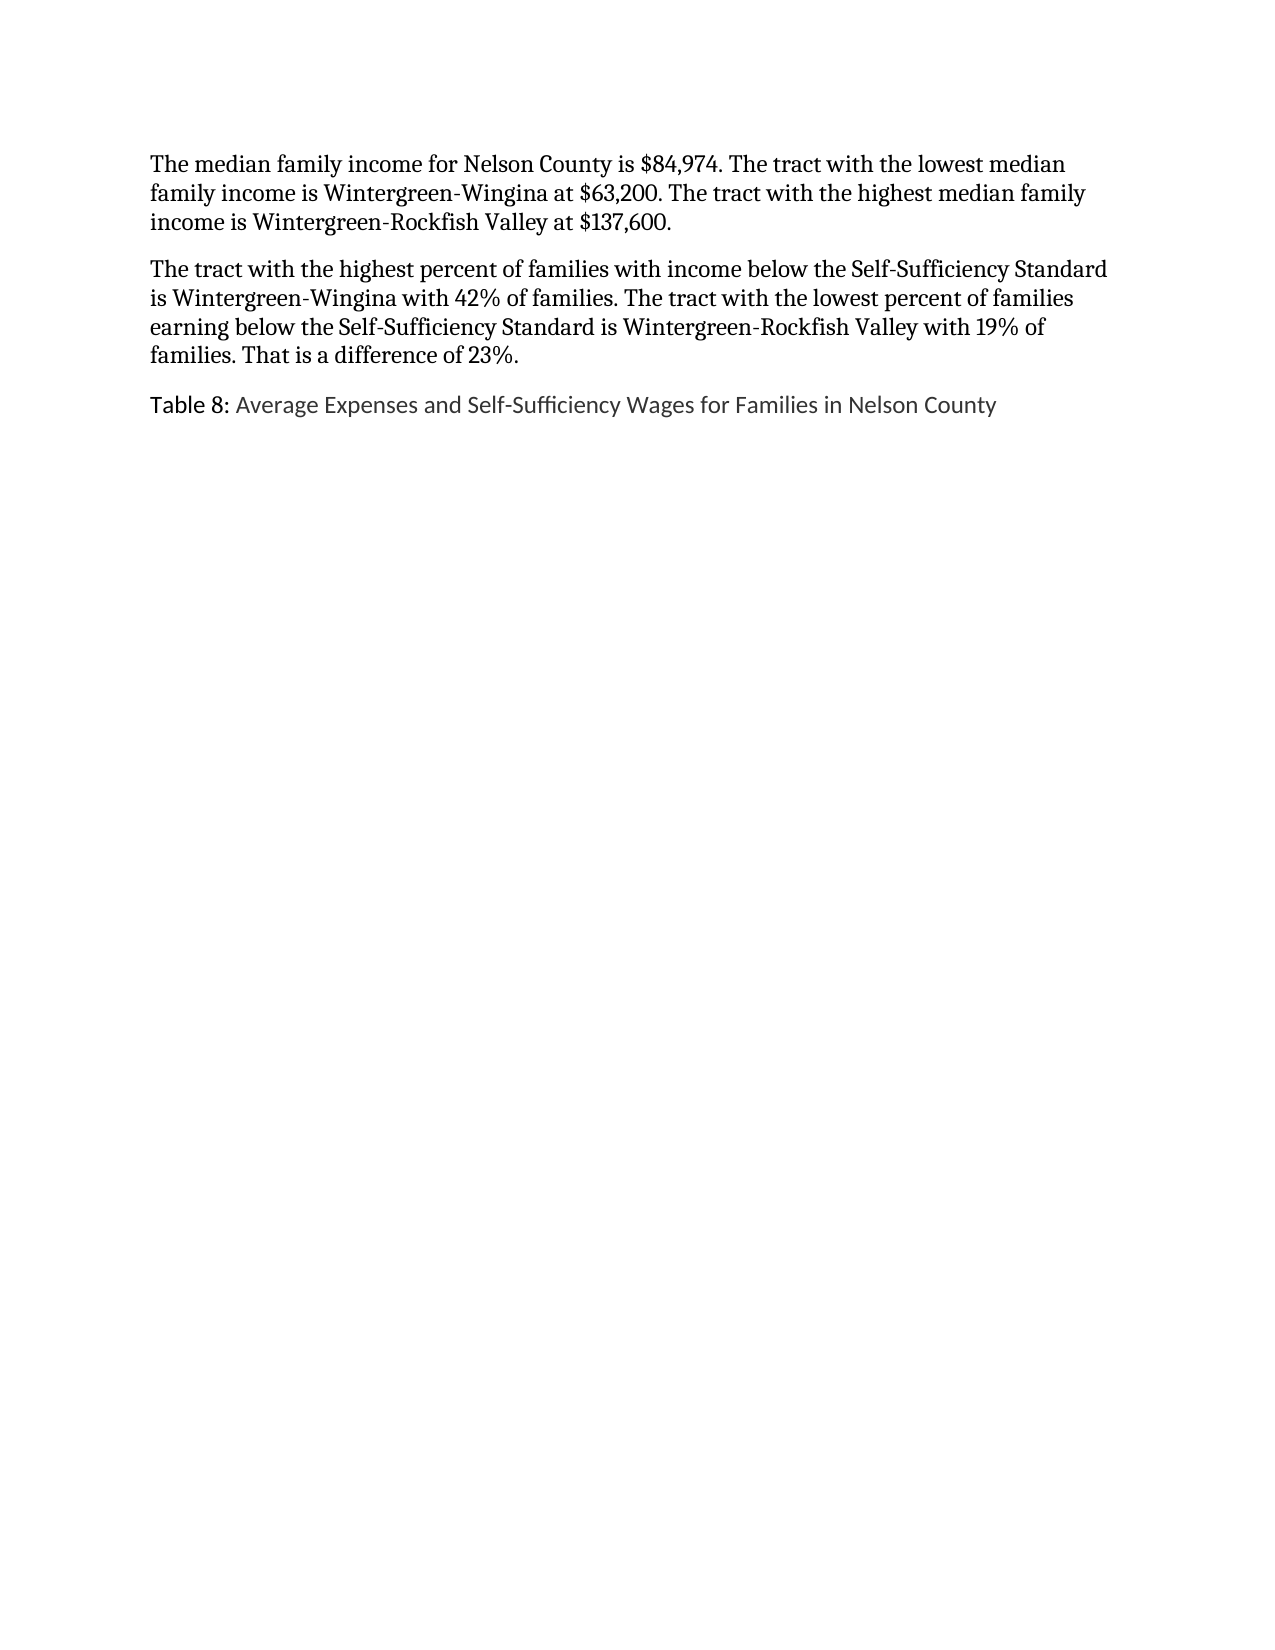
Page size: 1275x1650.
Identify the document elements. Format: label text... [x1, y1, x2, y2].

text The tract with the highest percent of families with income below the Self-Sufficiency Standard is Wintergreen-Wingina with 42% of families. The tract with the lowest percent of families earning below the Self-Sufficiency Standard is Wintergreen-Rockfish Valley with 19% of families. That is a difference of 23%. [150, 255, 1125, 370]
text The median family income for Nelson County is $84,974. The tract with the lowest median family income is Wintergreen-Wingina at $63,200. The tract with the highest median family income is Wintergreen-Rockfish Valley at $137,600. [150, 150, 1125, 236]
